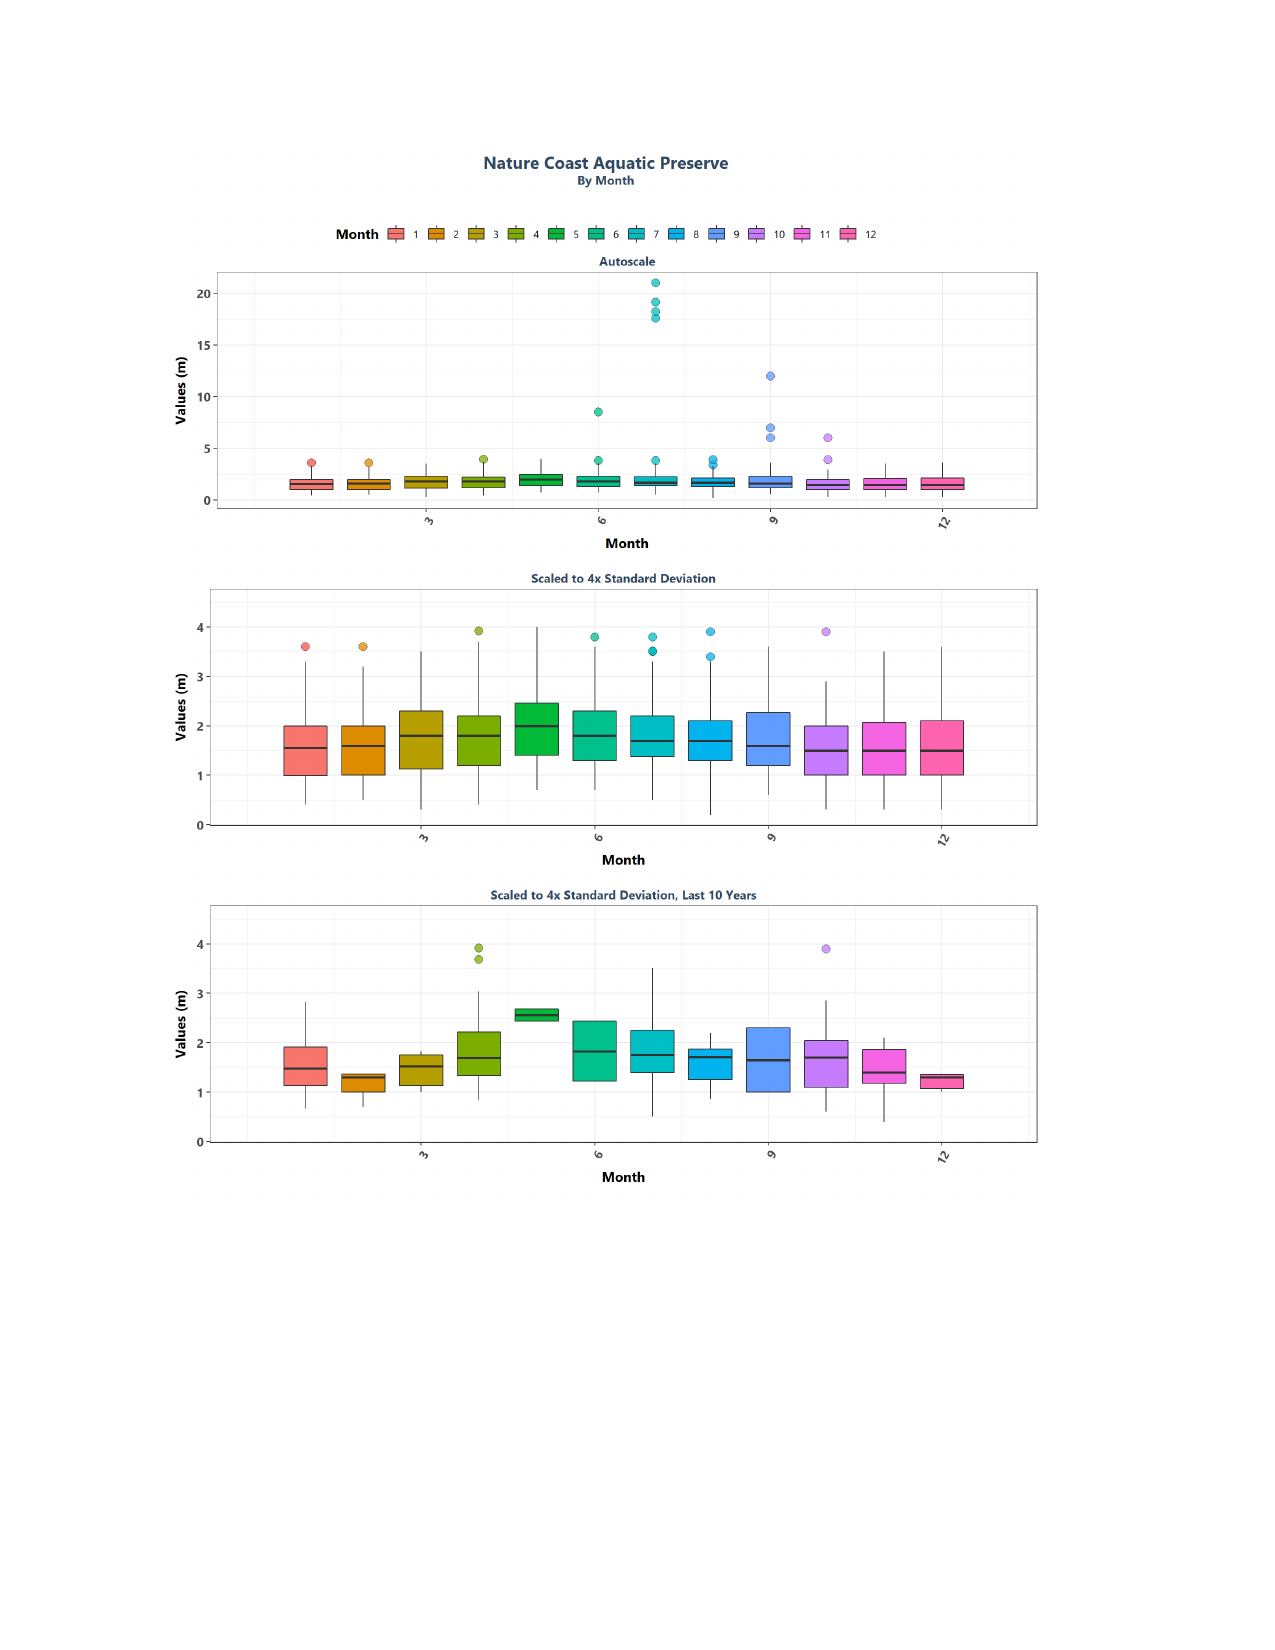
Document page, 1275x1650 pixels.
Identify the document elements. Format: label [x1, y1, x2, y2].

picture [168, 150, 1044, 1200]
